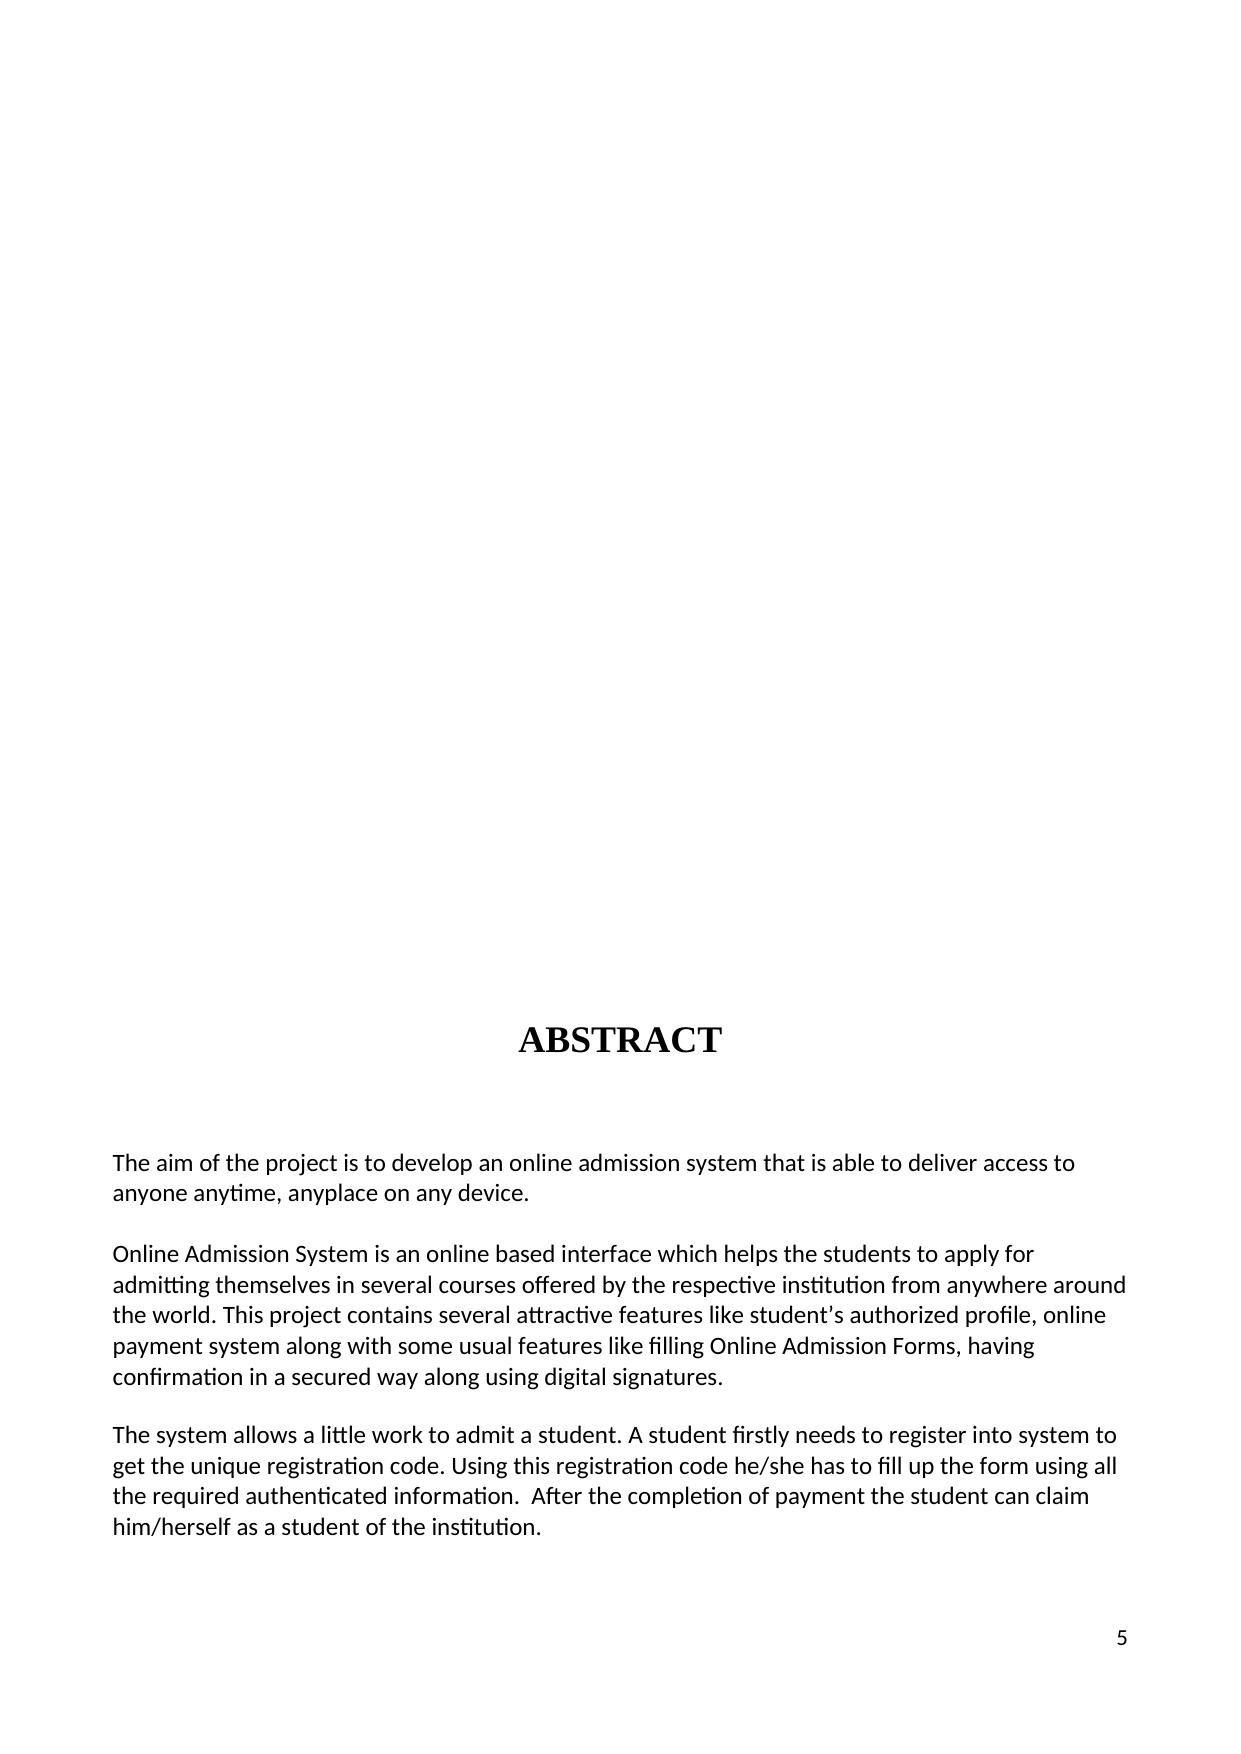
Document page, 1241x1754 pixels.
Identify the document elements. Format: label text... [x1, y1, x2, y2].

text The aim of the project is to develop an online admission system that is able to deliver access to anyone anytime, anyplace on any device. [112, 1147, 1128, 1208]
text Online Admission System is an online based interface which helps the students to apply for admitting themselves in several courses offered by the respective institution from anywhere around the world. This project contains several attractive features like student’s authorized profile, online payment system along with some usual features like filling Online Admission Forms, having confirmation in a secured way along using digital signatures. [112, 1239, 1128, 1391]
text ABSTRACT [112, 1018, 1128, 1061]
text The system allows a little work to admit a student. A student firstly needs to register into system to get the unique registration code. Using this registration code he/she has to fill up the form using all the required authenticated information. After the completion of payment the student can claim him/herself as a student of the institution. [112, 1419, 1128, 1541]
